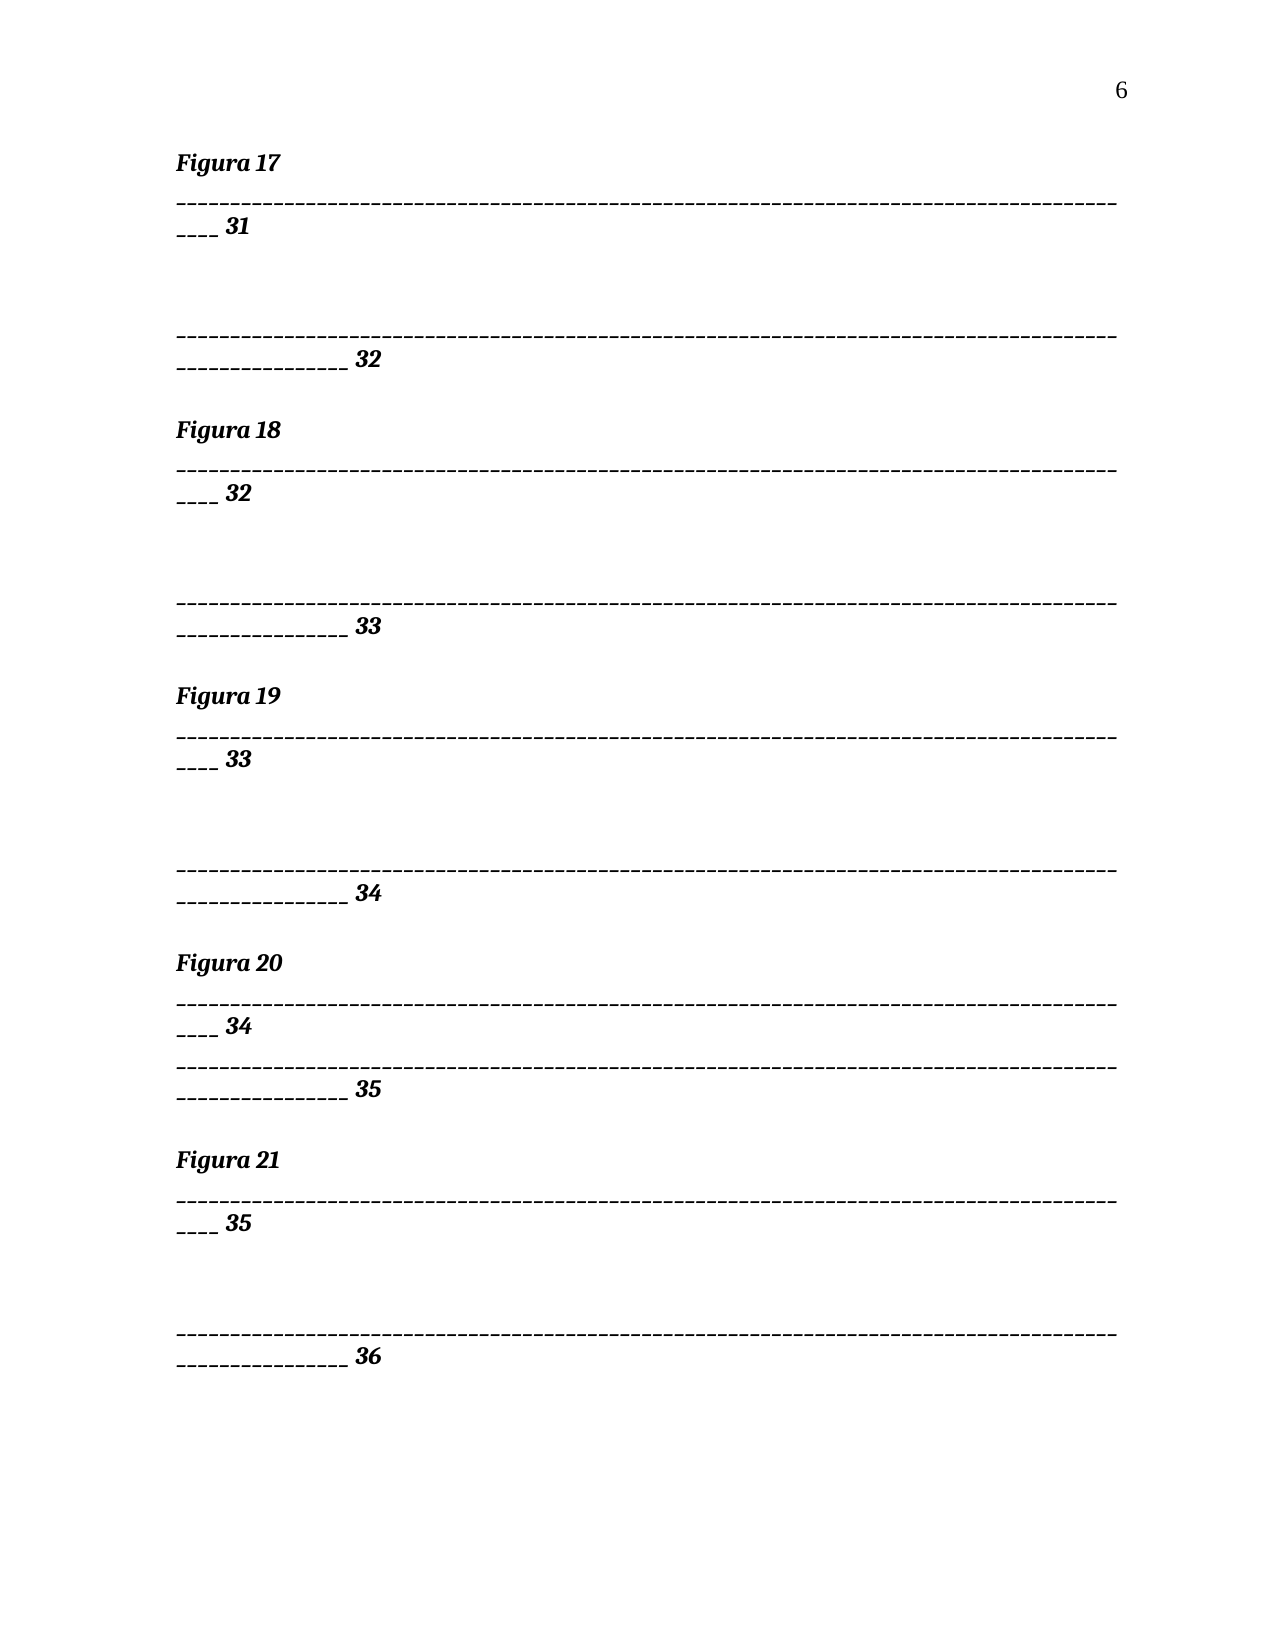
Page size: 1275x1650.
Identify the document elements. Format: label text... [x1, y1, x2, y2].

text Figura 21 ___________________________________________________________________________________________ 35 [176, 1146, 1127, 1238]
text _______________________________________________________________________________________________________ 36 [176, 1280, 1127, 1371]
text _______________________________________________________________________________________________________ 34 [176, 816, 1127, 907]
text _______________________________________________________________________________________________________ 33 [176, 549, 1127, 640]
text Figura 20 ___________________________________________________________________________________________ 34 _______________________________________________________________________________________________________ 35 [176, 949, 1127, 1104]
text _______________________________________________________________________________________________________ 32 [176, 282, 1127, 374]
text Figura 17 ___________________________________________________________________________________________ 31 [176, 149, 1127, 241]
text Figura 18 ___________________________________________________________________________________________ 32 [176, 416, 1127, 507]
text Figura 19 ___________________________________________________________________________________________ 33 [176, 682, 1127, 774]
